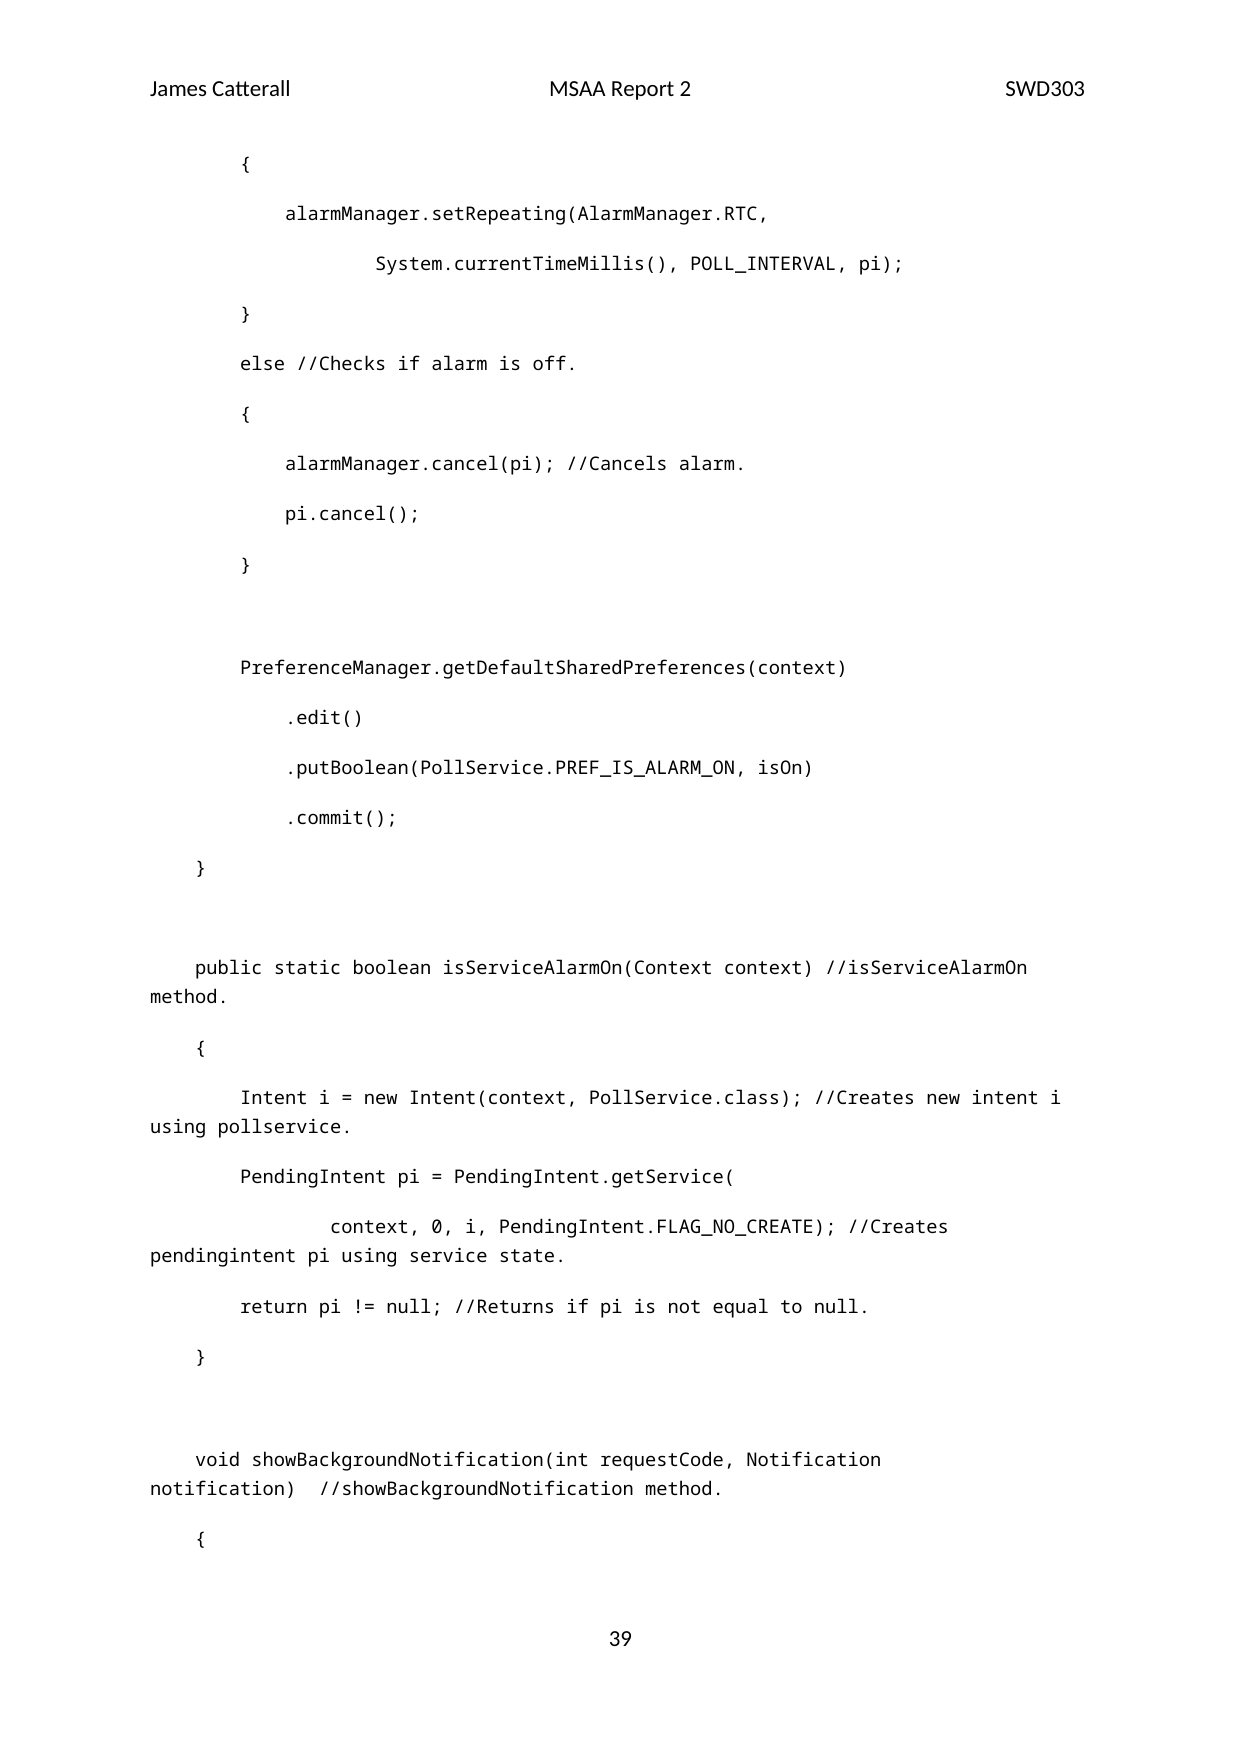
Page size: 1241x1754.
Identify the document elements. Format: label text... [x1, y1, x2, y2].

text { [150, 150, 1090, 176]
text PendingIntent pi = PendingIntent.getService( [150, 1163, 1090, 1189]
text } [150, 551, 1090, 576]
text { [150, 1526, 1090, 1551]
text Intent i = new Intent(context, PollService.class); //Creates new intent i using pollservice. [150, 1084, 1090, 1139]
text else //Checks if alarm is off. [150, 350, 1090, 376]
text .edit() [150, 704, 1090, 729]
text alarmManager.cancel(pi); //Cancels alarm. [150, 451, 1090, 476]
text pi.cancel(); [150, 501, 1090, 526]
text context, 0, i, PendingIntent.FLAG_NO_CREATE); //Creates pendingintent pi using service state. [150, 1213, 1090, 1268]
text alarmManager.setRepeating(AlarmManager.RTC, [150, 200, 1090, 226]
text { [150, 1034, 1090, 1059]
text { [150, 401, 1090, 426]
text return pi != null; //Returns if pi is not equal to null. [150, 1293, 1090, 1318]
text void showBackgroundNotification(int requestCode, Notification notification) //showBackgroundNotification method. [150, 1446, 1090, 1501]
text } [150, 300, 1090, 326]
text public static boolean isServiceAlarmOn(Context context) //isServiceAlarmOn method. [150, 954, 1090, 1009]
text System.currentTimeMillis(), POLL_INTERVAL, pi); [150, 250, 1090, 276]
text PreferenceManager.getDefaultSharedPreferences(context) [150, 654, 1090, 679]
text .commit(); [150, 804, 1090, 830]
text .putBoolean(PollService.PREF_IS_ALARM_ON, isOn) [150, 754, 1090, 780]
text } [150, 854, 1090, 880]
text } [150, 1343, 1090, 1368]
